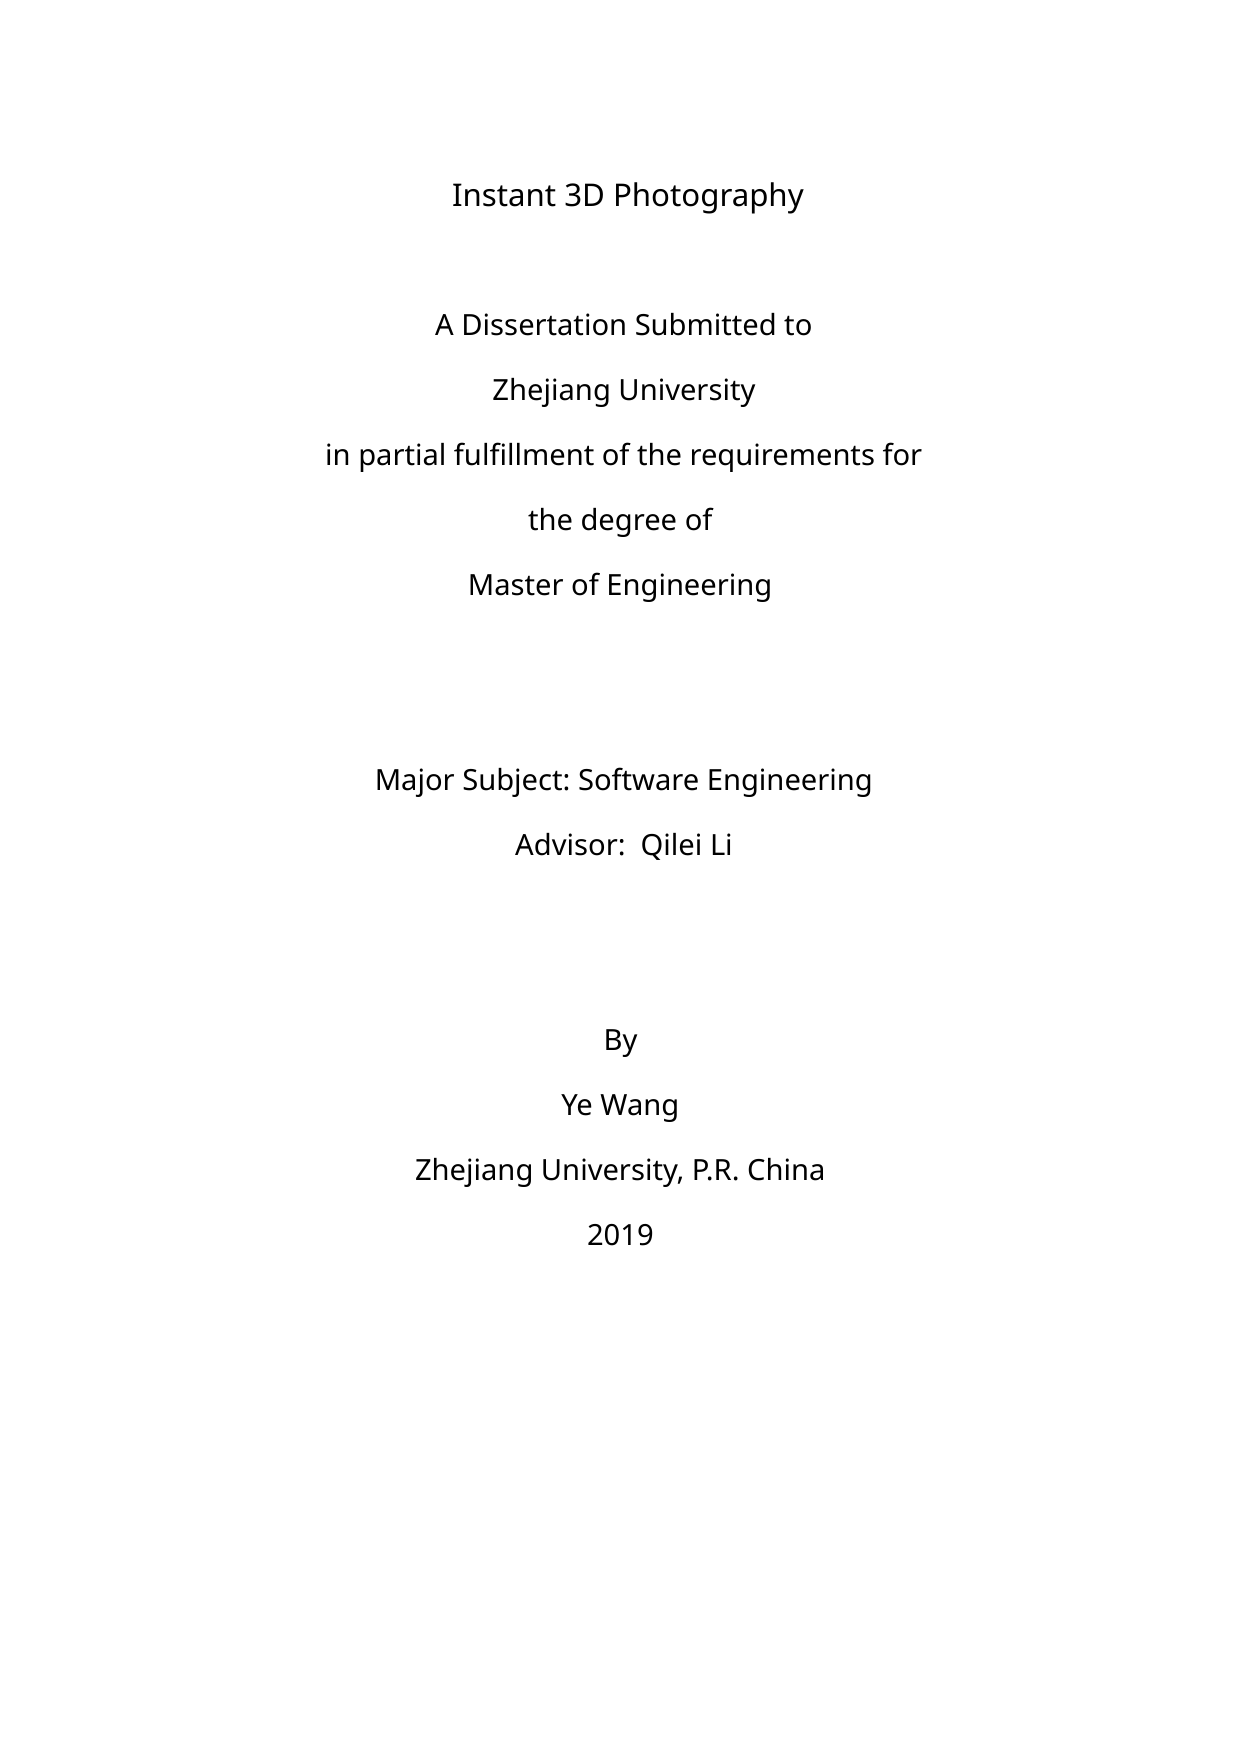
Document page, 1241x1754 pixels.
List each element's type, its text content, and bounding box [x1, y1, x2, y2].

text Zhejiang University, P.R. China [187, 1137, 1053, 1202]
text the degree of [187, 487, 1053, 552]
text Master of Engineering [187, 552, 1053, 617]
text By [187, 1007, 1053, 1072]
text Ye Wang [187, 1072, 1053, 1137]
text Advisor: Qilei Li [187, 812, 1053, 877]
text A Dissertation Submitted to [187, 292, 1053, 357]
text Zhejiang University [187, 357, 1053, 422]
text Instant 3D Photography [203, 162, 1053, 227]
text in partial fulfillment of the requirements for [187, 422, 1053, 487]
text Major Subject: Software Engineering [187, 747, 1053, 812]
text 2019 [187, 1202, 1053, 1267]
